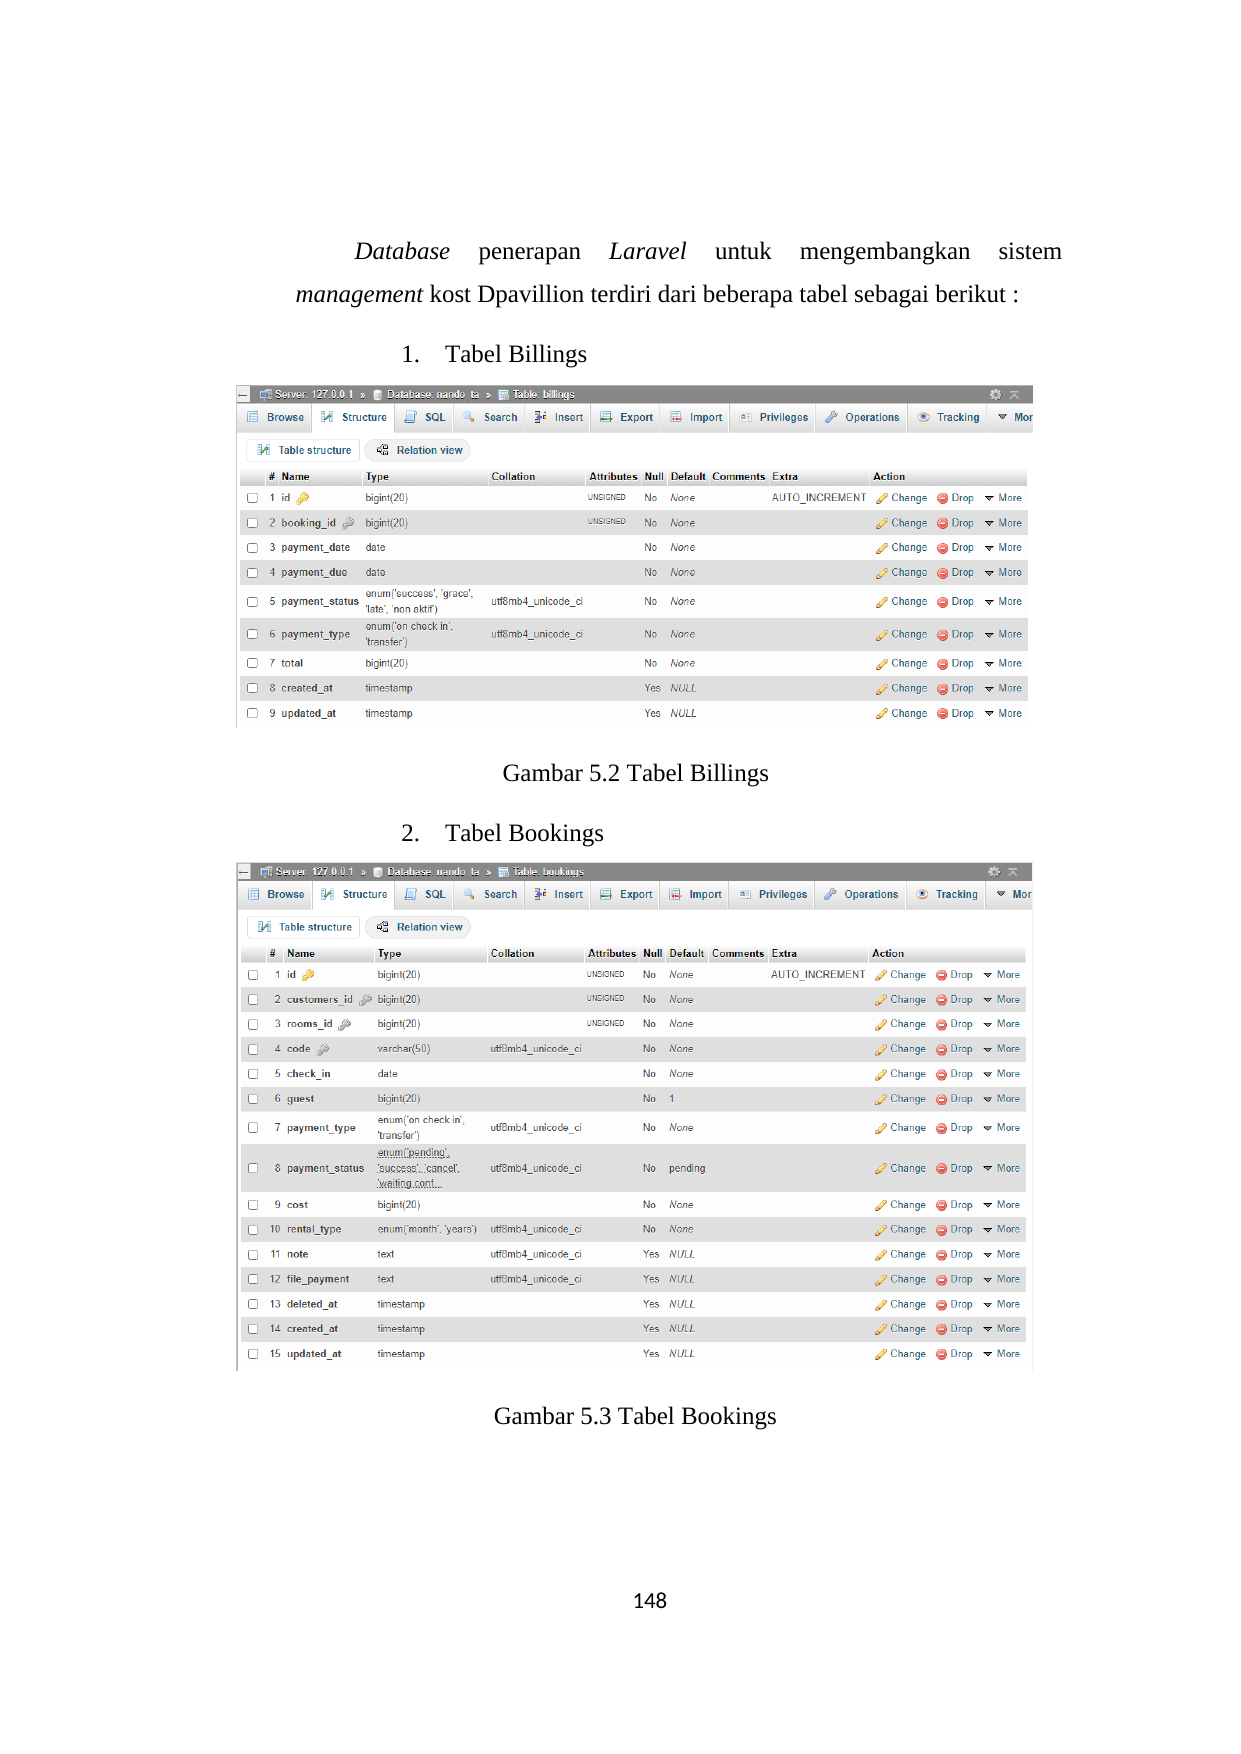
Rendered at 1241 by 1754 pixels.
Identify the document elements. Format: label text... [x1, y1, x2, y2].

text Gambar 5.3 Tabel Bookings [323, 1401, 947, 1430]
text Database penerapan Laravel untuk mengembangkan sistem management kost Dpavillion terdiri dari beberapa tabel sebagai berikut : [295, 236, 1063, 308]
list Tabel Bookings [401, 818, 1063, 846]
list Tabel Billings [401, 339, 1063, 368]
text Gambar 5.2 Tabel Billings [324, 758, 947, 787]
picture [236, 860, 1033, 1371]
picture [236, 382, 1033, 728]
